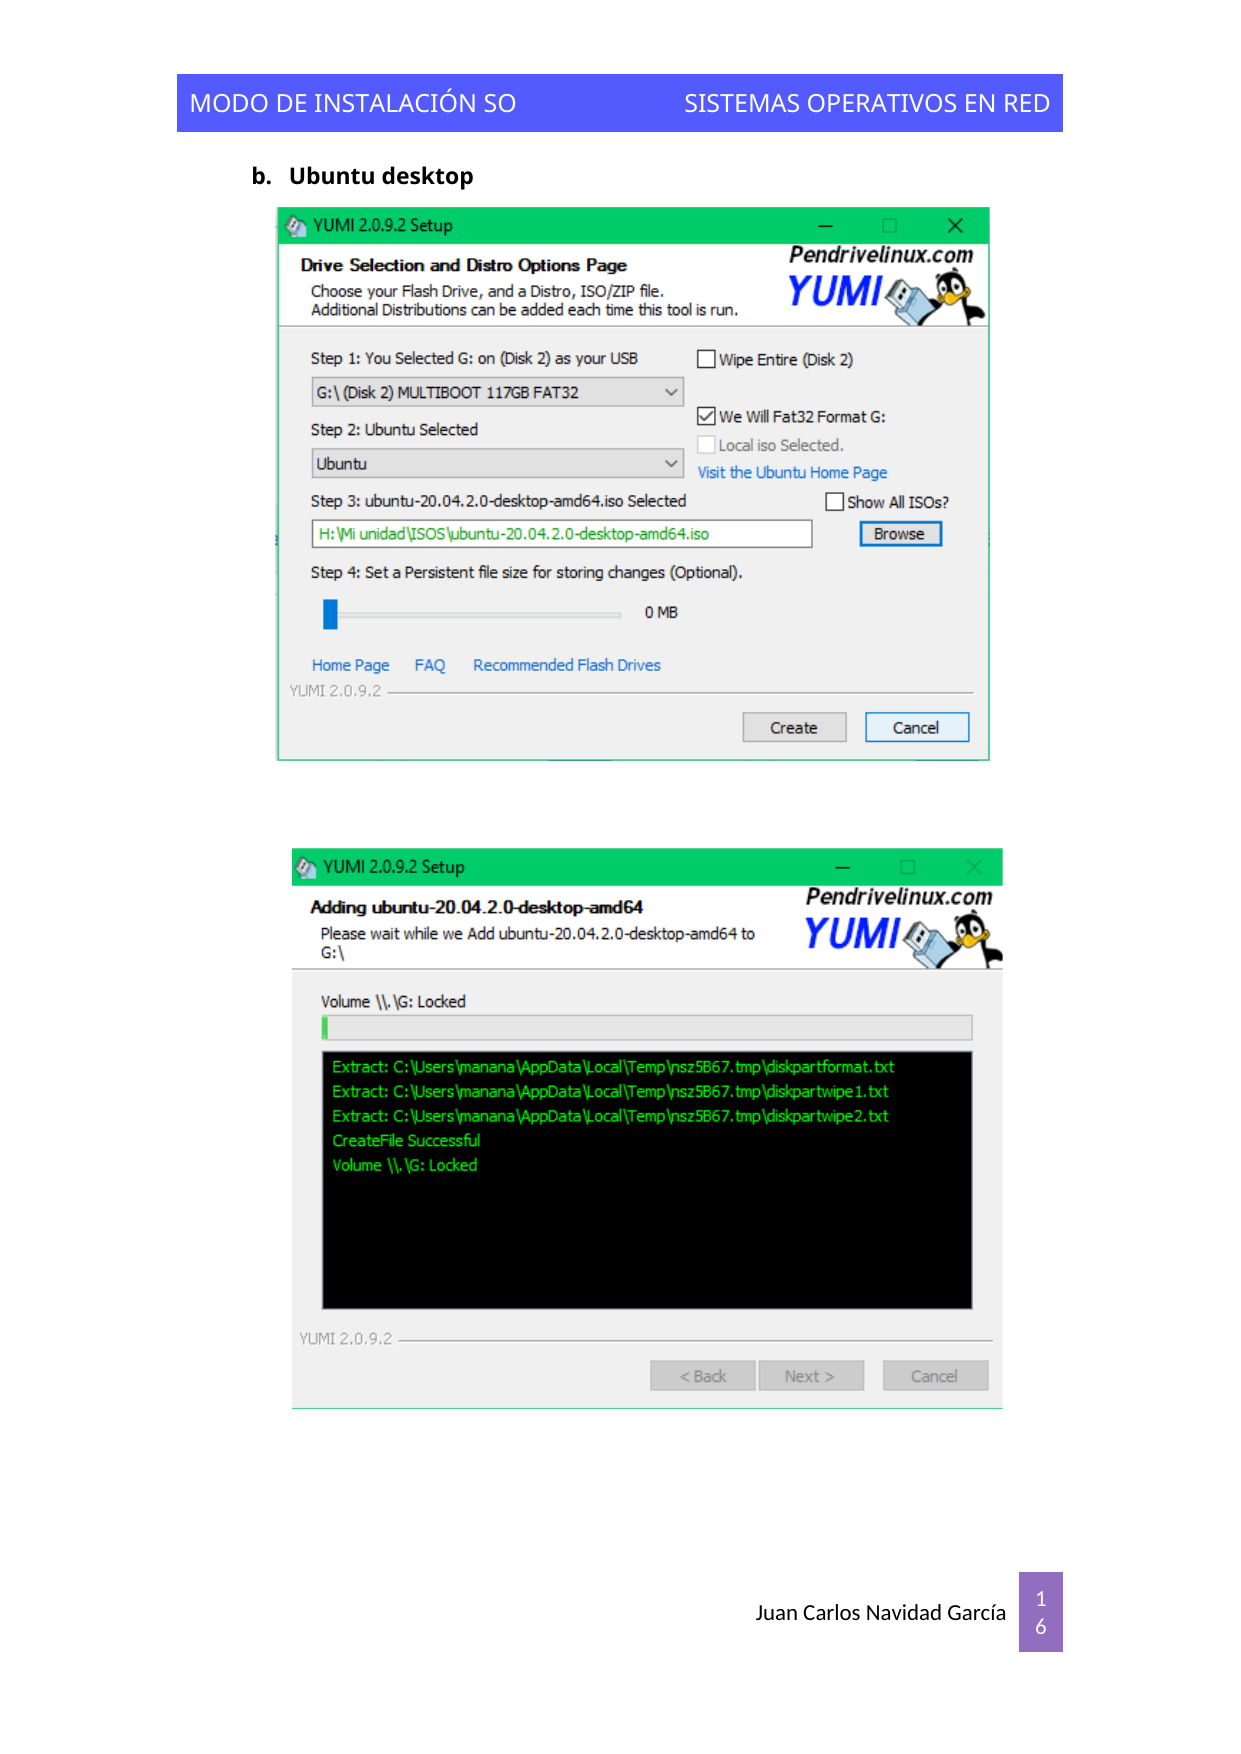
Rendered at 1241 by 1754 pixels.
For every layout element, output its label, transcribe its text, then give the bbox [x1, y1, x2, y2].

list Ubuntu desktop [251, 160, 1063, 191]
picture [275, 207, 990, 761]
picture [292, 848, 1003, 1409]
